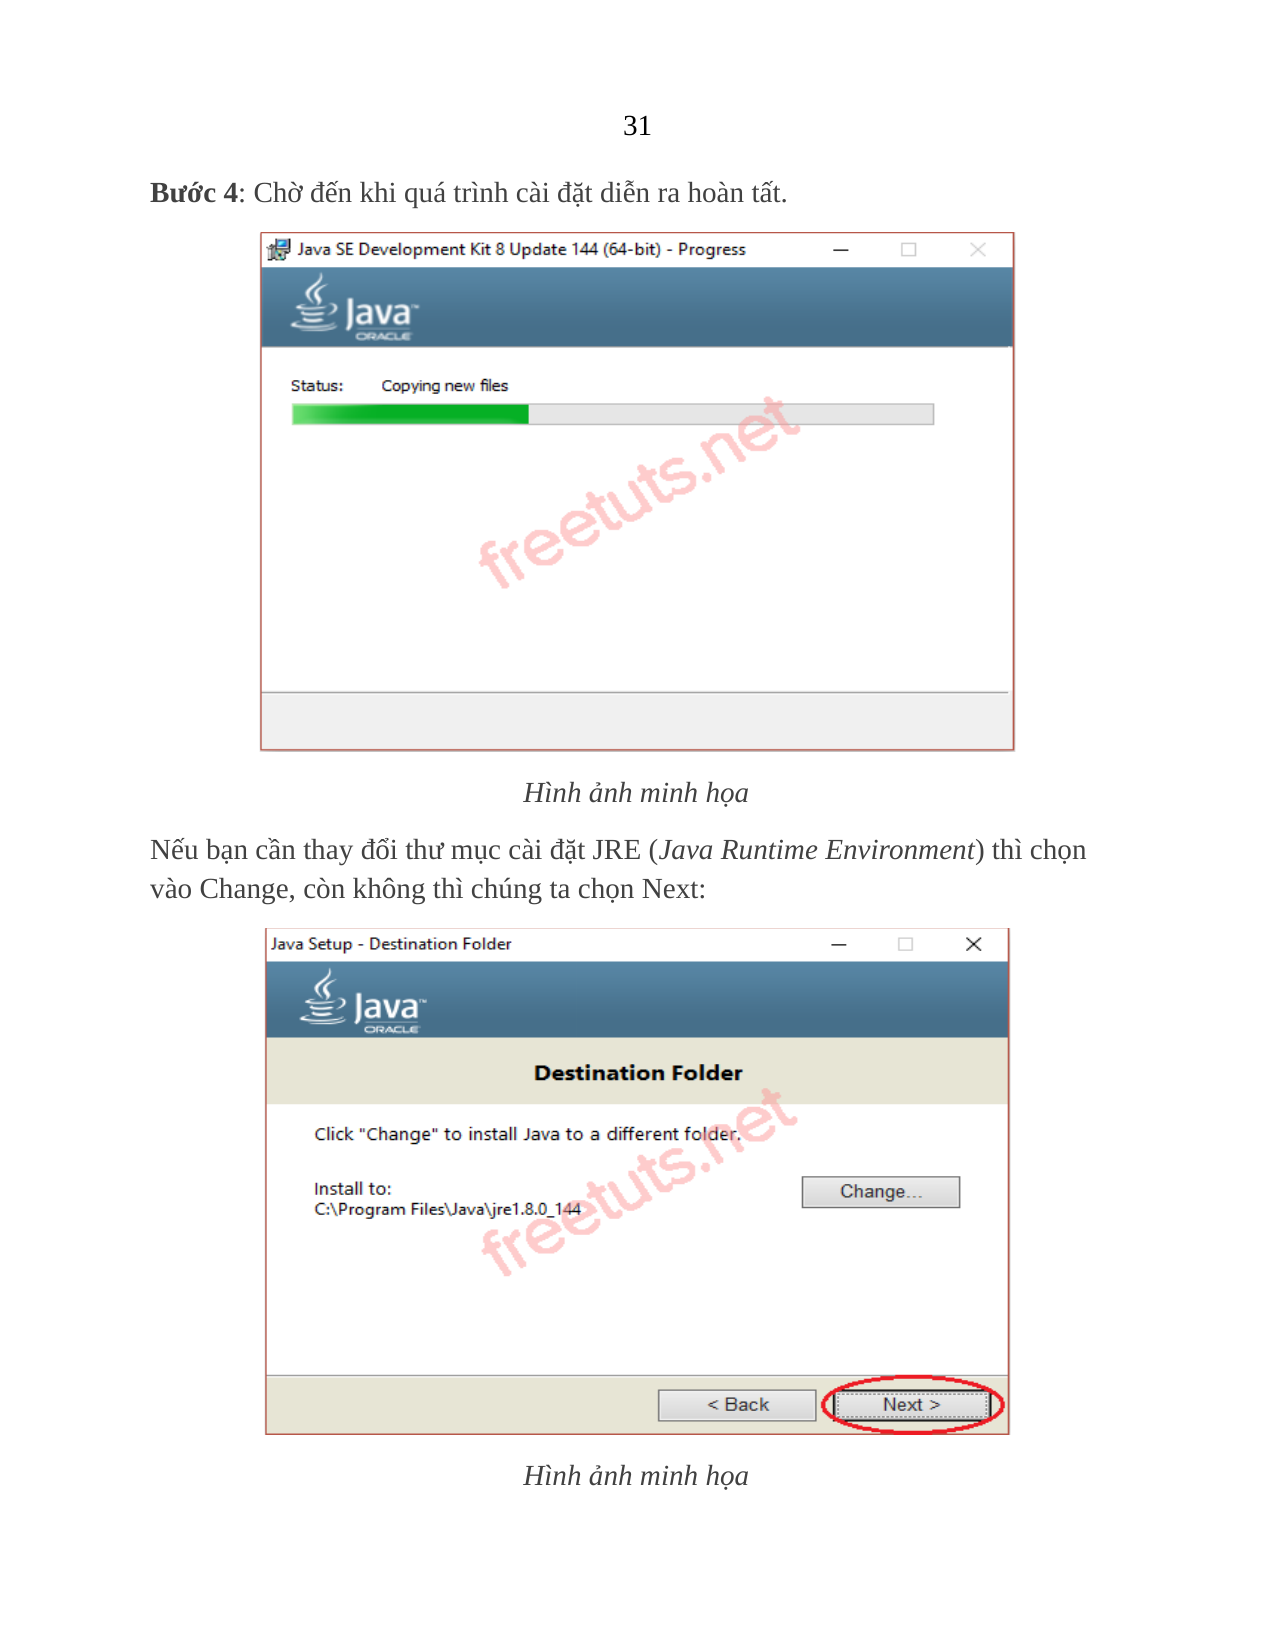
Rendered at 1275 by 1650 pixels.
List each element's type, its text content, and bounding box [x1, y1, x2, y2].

picture [264, 928, 1011, 1435]
text Hình ảnh minh họa [150, 775, 1125, 808]
text Nếu bạn cần thay đổi thư mục cài đặt JRE (Java Runtime Environment) thì chọn vào Change, còn không thì chúng ta chọn Next: [150, 832, 1125, 904]
text Hình ảnh minh họa [150, 1458, 1125, 1492]
text Bước 4: Chờ đến khi quá trình cài đặt diễn ra hoàn tất. [150, 176, 1125, 209]
picture [259, 232, 1016, 752]
